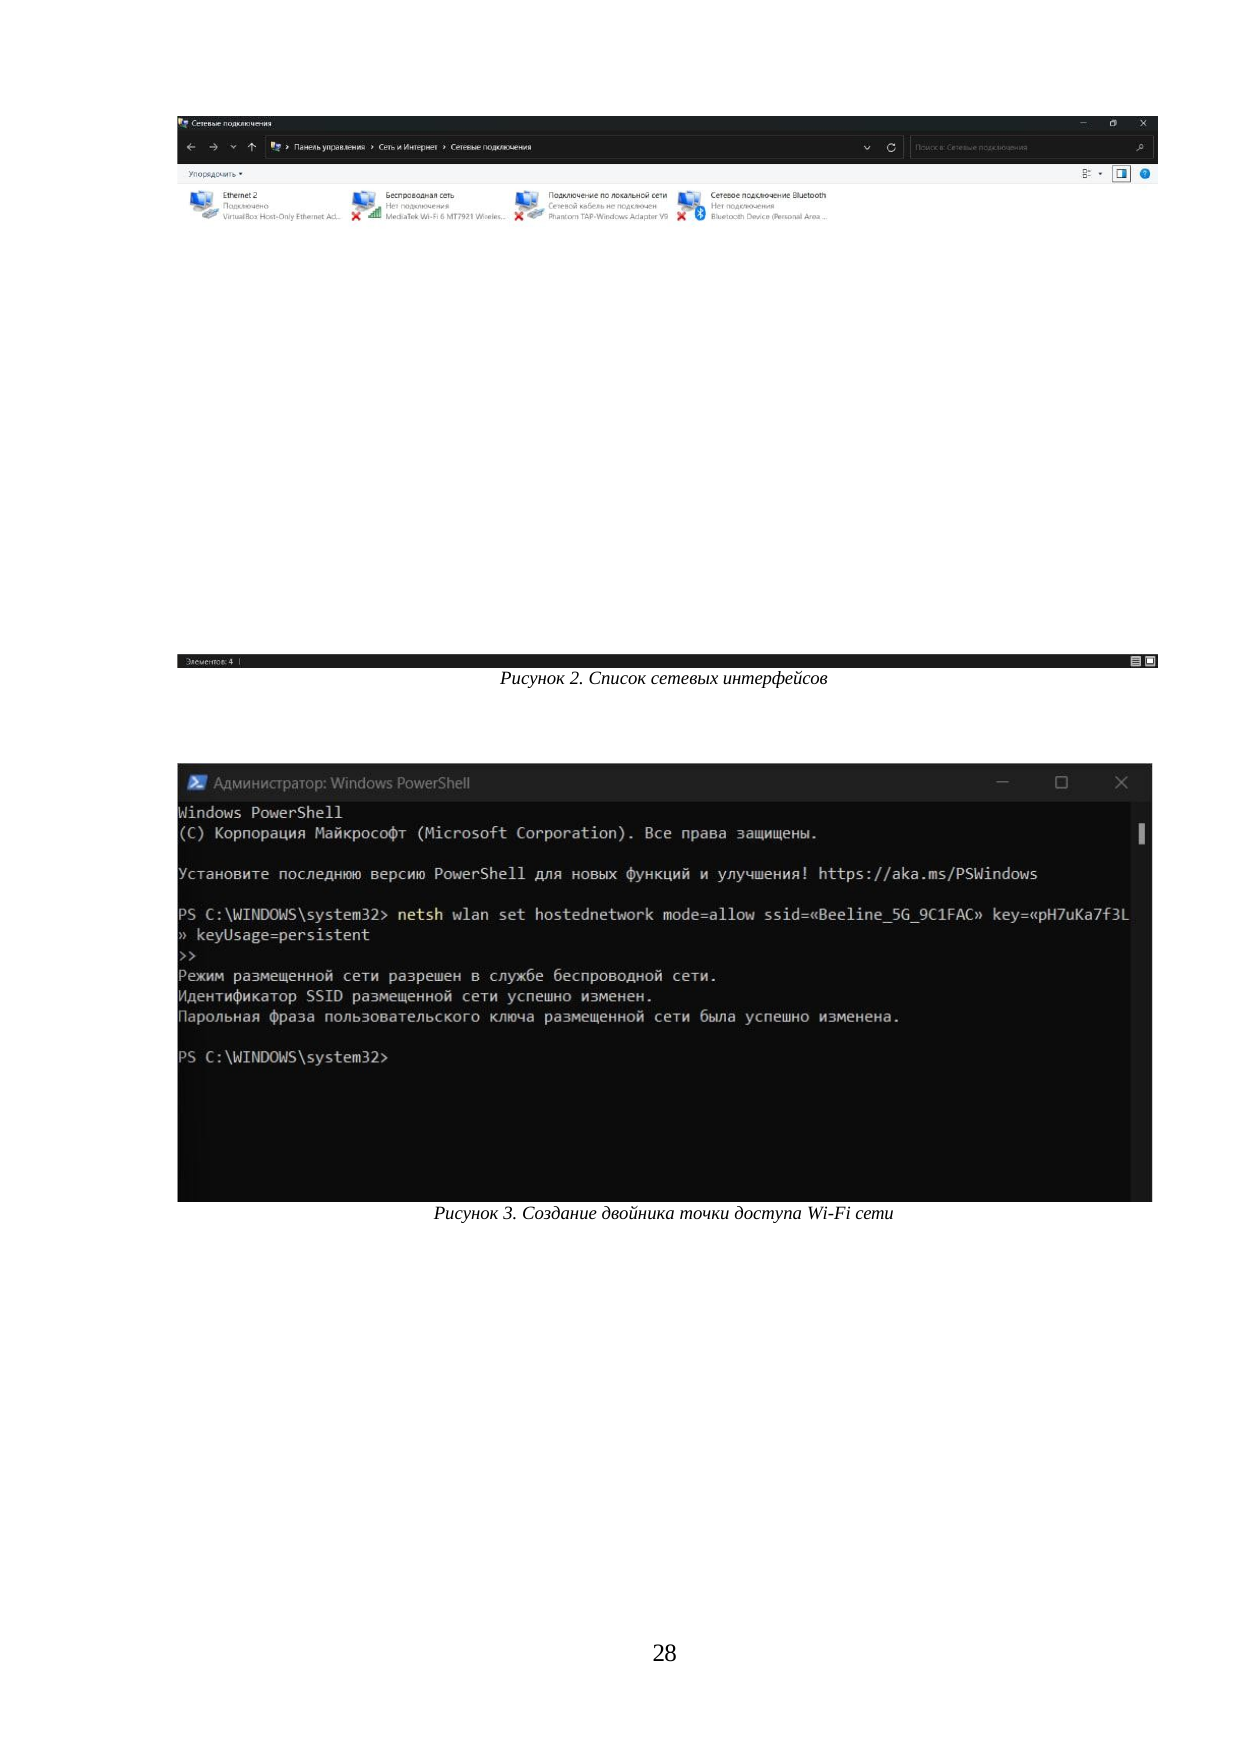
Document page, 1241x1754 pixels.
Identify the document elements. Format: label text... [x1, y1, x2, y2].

text Рисунок 3. Создание двойника точки доступа Wi-Fi сети [177, 1202, 1152, 1223]
picture [177, 116, 1158, 668]
picture [177, 763, 1153, 1202]
text Рисунок 2. Список сетевых интерфейсов [177, 668, 1152, 689]
